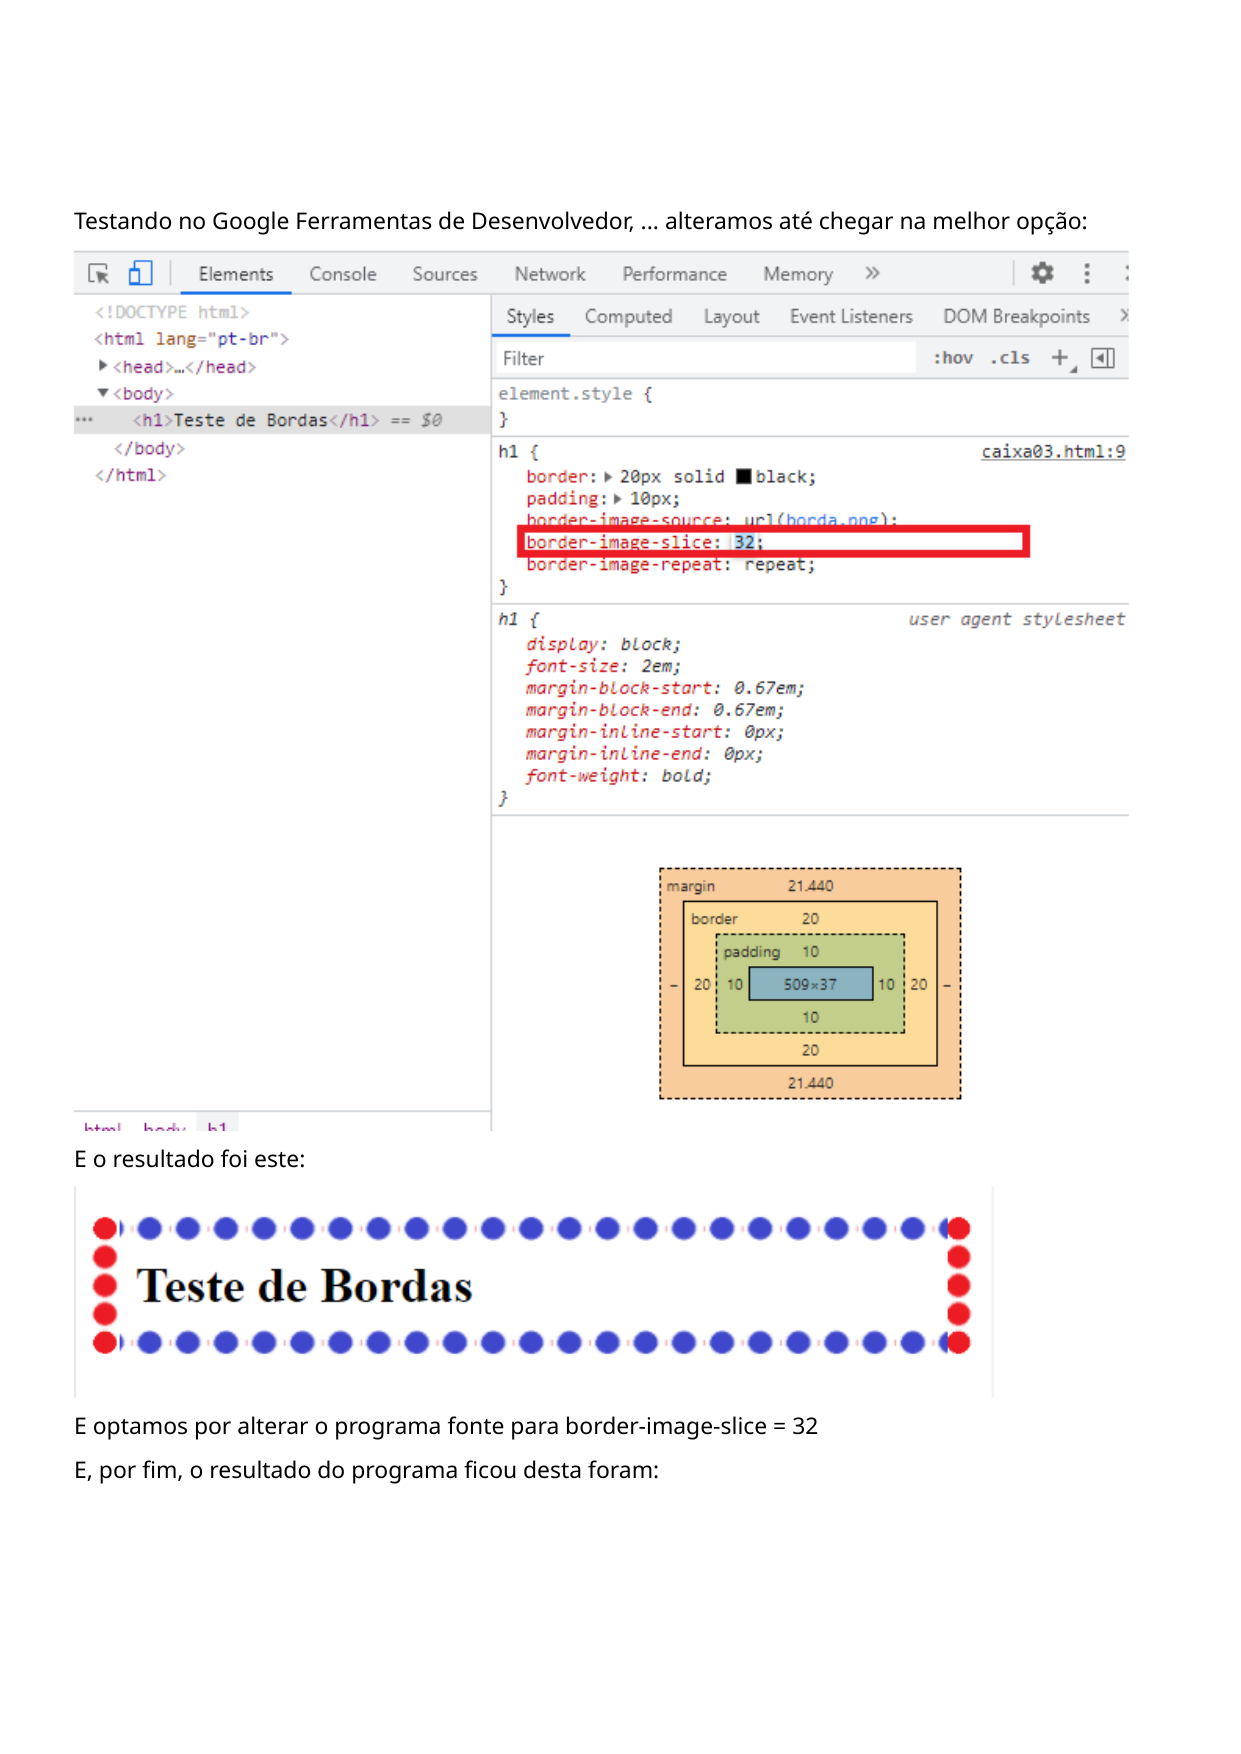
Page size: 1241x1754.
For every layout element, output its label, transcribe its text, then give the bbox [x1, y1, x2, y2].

subtitle E o resultado foi este: [74, 1143, 1152, 1174]
subtitle E optamos por alterar o programa fonte para border-image-slice = 32 [74, 1410, 1152, 1441]
picture [73, 248, 1129, 1131]
picture [73, 1186, 995, 1398]
subtitle E, por fim, o resultado do programa ficou desta foram: [74, 1453, 1152, 1485]
subtitle Testando no Google Ferramentas de Desenvolvedor, ... alteramos até chegar na melhor opção: [74, 205, 1152, 236]
